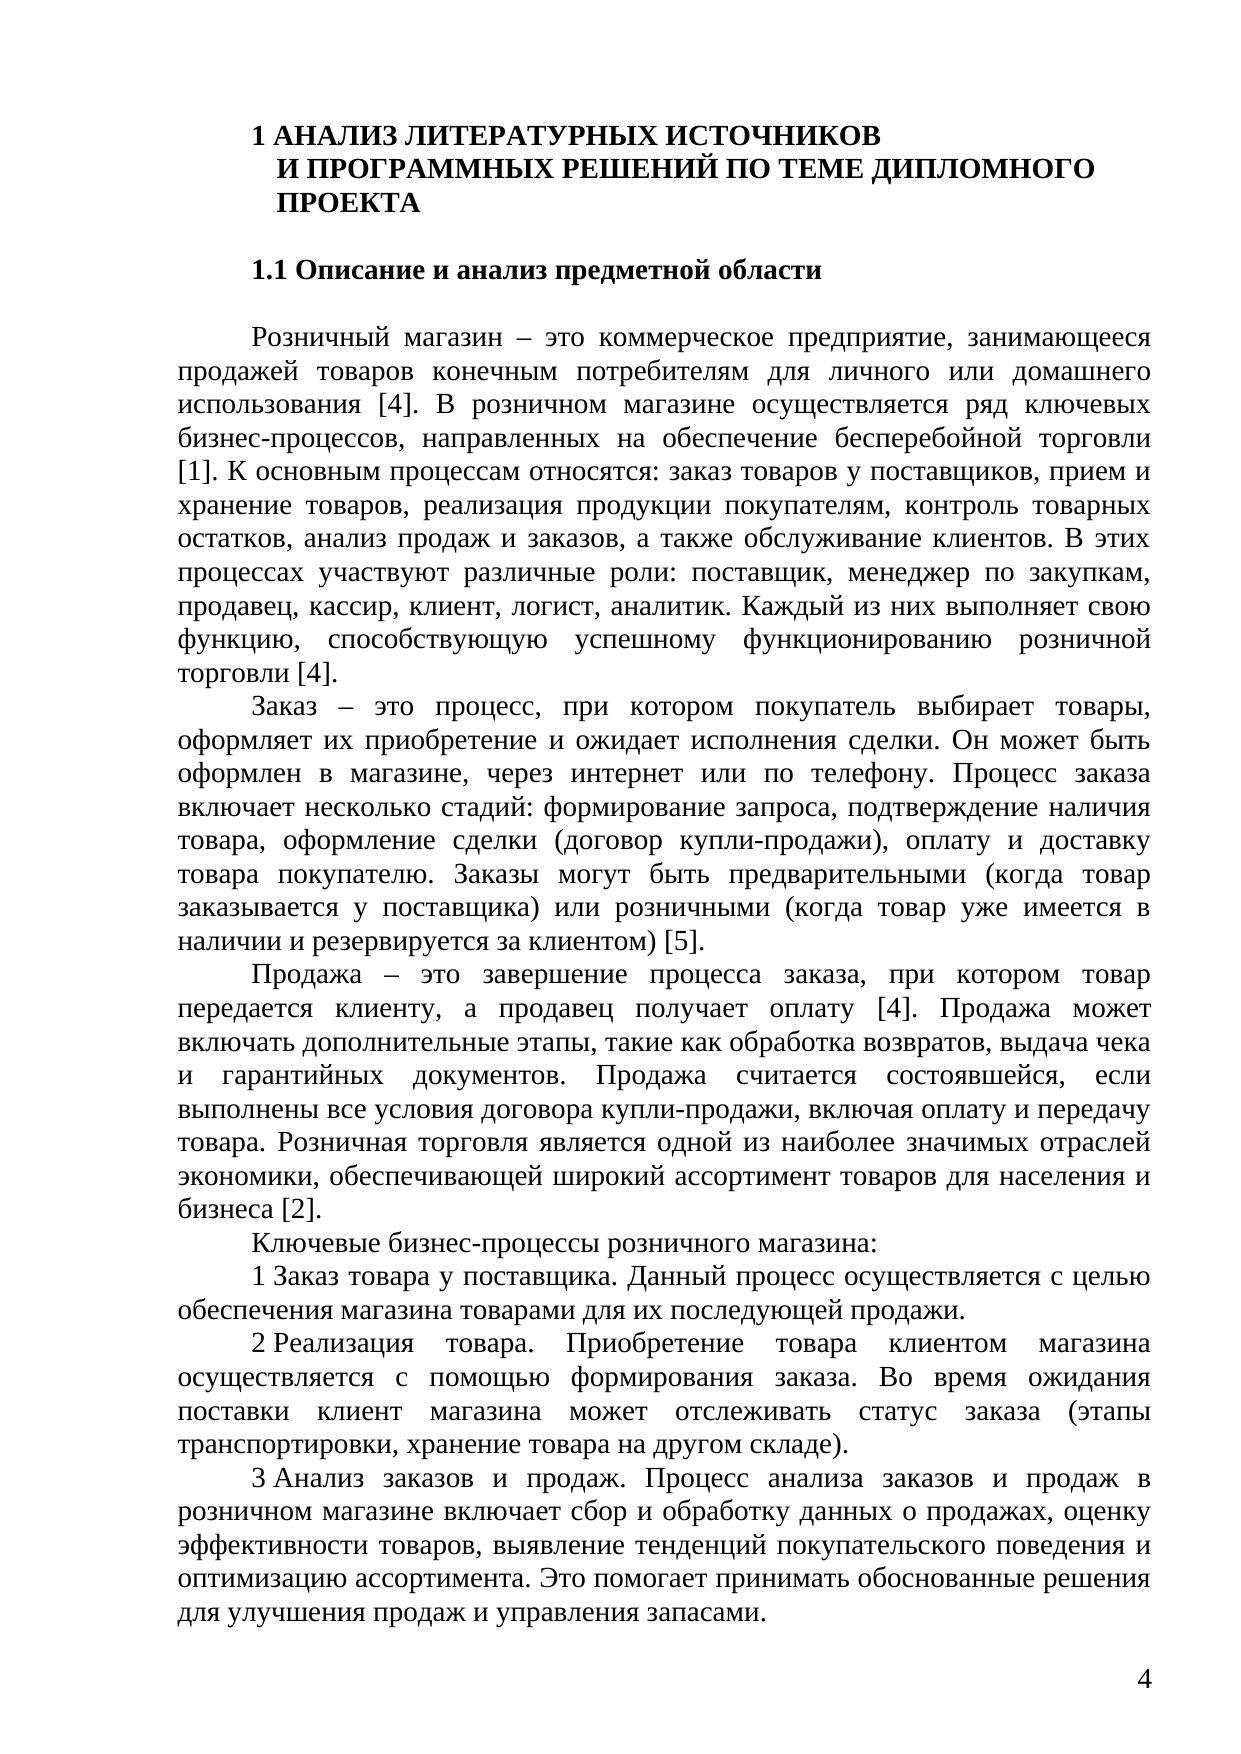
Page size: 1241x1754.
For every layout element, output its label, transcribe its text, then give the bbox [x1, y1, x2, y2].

text Продажа – это завершение процесса заказа, при котором товар передается клиенту, а продавец получает оплату [4]. Продажа может включать дополнительные этапы, такие как обработка возвратов, выдача чека и гарантийных документов. Продажа считается состоявшейся, если выполнены все условия договора купли-продажи, включая оплату и передачу товара. Розничная торговля является одной из наиболее значимых отраслей экономики, обеспечивающей широкий ассортимент товаров для населения и бизнеса [2]. [177, 957, 1152, 1225]
text Розничный магазин – это коммерческое предприятие, занимающееся продажей товаров конечным потребителям для личного или домашнего использования [4]. В розничном магазине осуществляется ряд ключевых бизнес-процессов, направленных на обеспечение бесперебойной торговли [1]. К основным процессам относятся: заказ товаров у поставщиков, прием и хранение товаров, реализация продукции покупателям, контроль товарных остатков, анализ продаж и заказов, а также обслуживание клиентов. В этих процессах участвуют различные роли: поставщик, менеджер по закупкам, продавец, кассир, клиент, логист, аналитик. Каждый из них выполняет свою функцию, способствующую успешному функционированию розничной торговли [4]. [177, 319, 1152, 688]
list Заказ товара у поставщика. Данный процесс осуществляется с целью обеспечения магазина товарами для их последующей продажи. [177, 1258, 1152, 1326]
list АНАЛИЗ ЛИТЕРАТУРНЫХ ИСТОЧНИКОВ И ПРОГРАММНЫХ РЕШЕНИЙ ПО ТЕМЕ ДИПЛОМНОГО ПРОЕКТА [251, 118, 1140, 219]
list Анализ заказов и продаж. Процесс анализа заказов и продаж в розничном магазине включает сбор и обработку данных о продажах, оценку эффективности товаров, выявление тенденций покупательского поведения и оптимизацию ассортимента. Это помогает принимать обоснованные решения для улучшения продаж и управления запасами. [177, 1460, 1152, 1627]
list Реализация товара. Приобретение товара клиентом магазина осуществляется с помощью формирования заказа. Во время ожидания поставки клиент магазина может отслеживать статус заказа (этапы транспортировки, хранение товара на другом складе). [177, 1326, 1152, 1460]
text 1.1 Описание и анализ предметной области [177, 252, 1152, 286]
text Ключевые бизнес-процессы розничного магазина: [177, 1225, 1152, 1258]
text Заказ – это процесс, при котором покупатель выбирает товары, оформляет их приобретение и ожидает исполнения сделки. Он может быть оформлен в магазине, через интернет или по телефону. Процесс заказа включает несколько стадий: формирование запроса, подтверждение наличия товара, оформление сделки (договор купли-продажи), оплату и доставку товара покупателю. Заказы могут быть предварительными (когда товар заказывается у поставщика) или розничными (когда товар уже имеется в наличии и резервируется за клиентом) [5]. [177, 688, 1152, 957]
